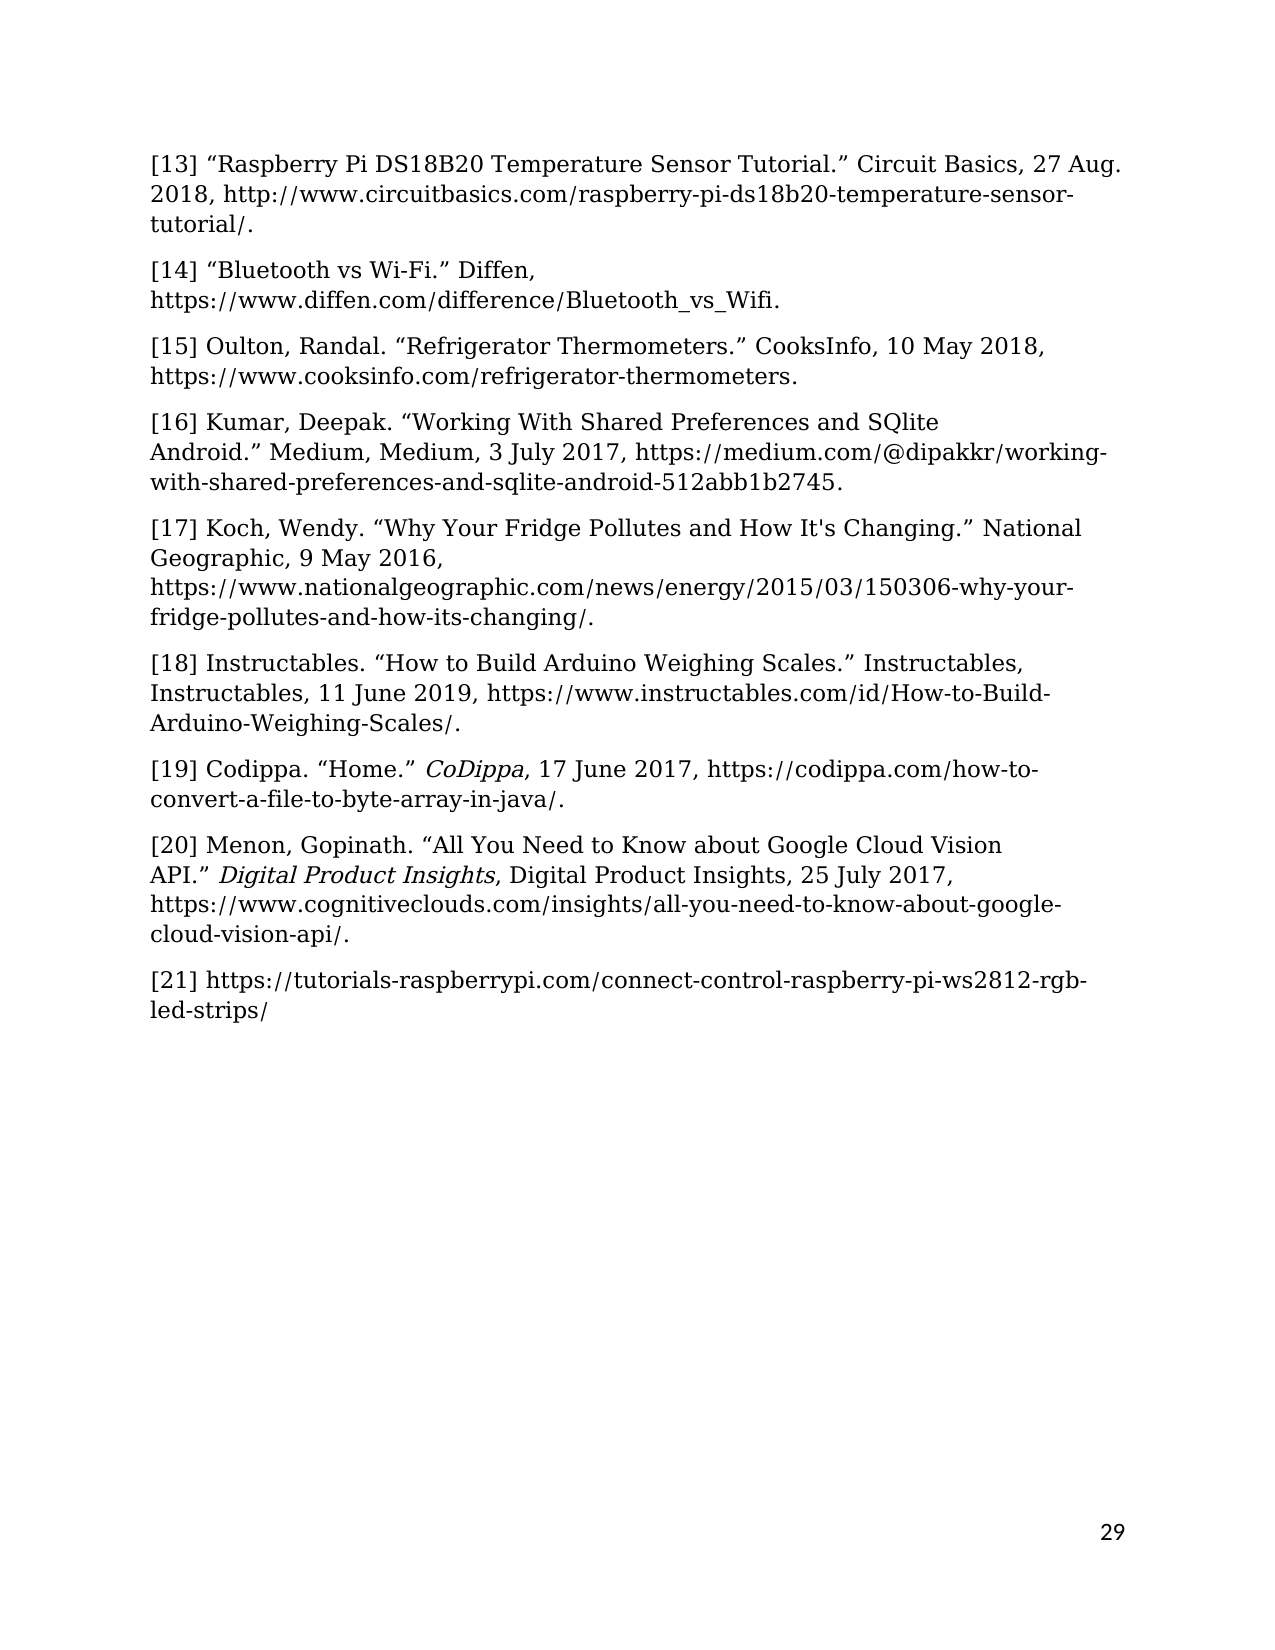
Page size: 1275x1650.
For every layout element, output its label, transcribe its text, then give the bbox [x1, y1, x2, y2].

text [20] Menon, Gopinath. “All You Need to Know about Google Cloud Vision API.” Digital Product Insights, Digital Product Insights, 25 July 2017, https://www.cognitiveclouds.com/insights/all-you-need-to-know-about-google-cloud-vision-api/. [150, 831, 1125, 947]
text [16] Kumar, Deepak. “Working With Shared Preferences and SQlite Android.” Medium, Medium, 3 July 2017, https://medium.com/@dipakkr/working-with-shared-preferences-and-sqlite-android-512abb1b2745. [150, 408, 1125, 495]
text [17] Koch, Wendy. “Why Your Fridge Pollutes and How It's Changing.” National Geographic, 9 May 2016, https://www.nationalgeographic.com/news/energy/2015/03/150306-why-your-fridge-pollutes-and-how-its-changing/. [150, 513, 1125, 630]
text [21] https://tutorials-raspberrypi.com/connect-control-raspberry-pi-ws2812-rgb-led-strips/ [150, 966, 1125, 1023]
text [18] Instructables. “How to Build Arduino Weighing Scales.” Instructables, Instructables, 11 June 2019, https://www.instructables.com/id/How-to-Build-Arduino-Weighing-Scales/. [150, 649, 1125, 736]
text [13] “Raspberry Pi DS18B20 Temperature Sensor Tutorial.” Circuit Basics, 27 Aug. 2018, http://www.circuitbasics.com/raspberry-pi-ds18b20-temperature-sensor-tutorial/. [150, 150, 1125, 237]
text [15] Oulton, Randal. “Refrigerator Thermometers.” CooksInfo, 10 May 2018, https://www.cooksinfo.com/refrigerator-thermometers. [150, 332, 1125, 389]
text [19] Codippa. “Home.” CoDippa, 17 June 2017, https://codippa.com/how-to-convert-a-file-to-byte-array-in-java/. [150, 755, 1125, 812]
text [14] “Bluetooth vs Wi-Fi.” Diffen, https://www.diffen.com/difference/Bluetooth_vs_Wifi. [150, 256, 1125, 313]
